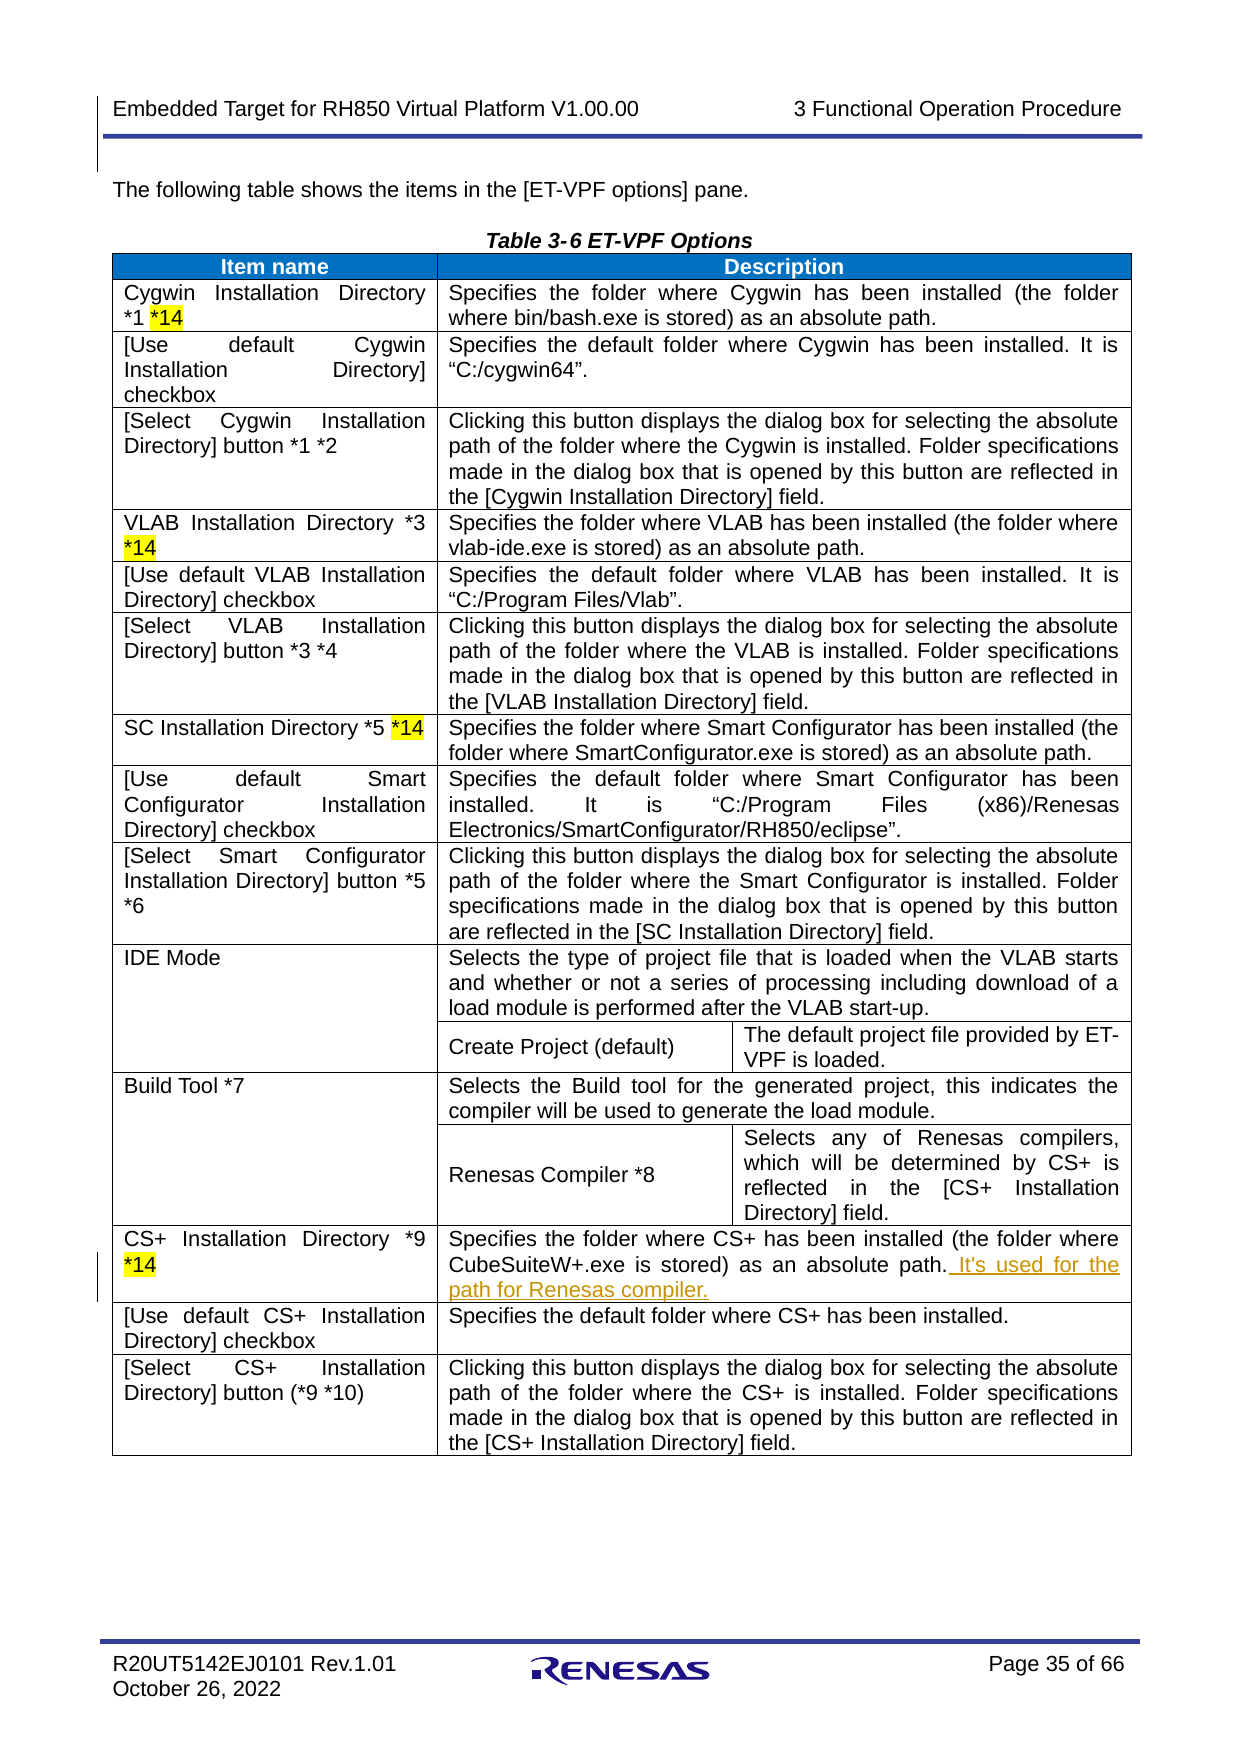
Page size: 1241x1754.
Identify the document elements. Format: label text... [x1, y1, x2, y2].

table_cell VLAB Installation Directory *3 *14 [113, 510, 437, 561]
table_cell Selects the type of project file that is loaded when the VLAB starts and whether or not a series of processing including download of a load module is performed after the VLAB start-up. [438, 945, 1131, 1021]
table_cell [Select VLAB Installation Directory] button *3 *4 [113, 613, 437, 714]
text The following table shows the items in the [ET-VPF options] pane. [112, 177, 1128, 202]
table_cell [Use default Cygwin Installation Directory] checkbox [113, 332, 437, 407]
table_cell Specifies the folder where Smart Configurator has been installed (the folder where SmartConfigurator.exe is stored) as an absolute path. [438, 715, 1131, 765]
table_cell Specifies the default folder where VLAB has been installed. It is “C:/Program Files/Vlab”. [438, 562, 1131, 612]
table_cell Specifies the default folder where Smart Configurator has been installed. It is “C:/Program Files (x86)/Renesas Electronics/SmartConfigurator/RH850/eclipse”. [438, 766, 1131, 842]
table_cell Clicking this button displays the dialog box for selecting the absolute path of the folder where the Smart Configurator is installed. Folder specifications made in the dialog box that is opened by this button are reflected in the [SC Installation Directory] field. [438, 843, 1131, 944]
table_cell Renesas Compiler *8 [438, 1125, 732, 1225]
table_cell [Select Cygwin Installation Directory] button *1 *2 [113, 408, 437, 509]
table_cell The default project file provided by ET-VPF is loaded. [733, 1022, 1131, 1072]
table_cell Create Project (default) [438, 1022, 732, 1072]
table_cell Clicking this button displays the dialog box for selecting the absolute path of the folder where the CS+ is installed. Folder specifications made in the dialog box that is opened by this button are reflected in the [CS+ Installation Directory] field. [438, 1355, 1131, 1455]
table_cell Specifies the folder where VLAB has been installed (the folder where vlab-ide.exe is stored) as an absolute path. [438, 510, 1131, 561]
table_cell CS+ Installation Directory *9 *14 [113, 1226, 437, 1302]
table_cell [Use default VLAB Installation Directory] checkbox [113, 562, 437, 612]
table_cell Build Tool *7 [113, 1073, 437, 1225]
table_cell Specifies the folder where Cygwin has been installed (the folder where bin/bash.exe is stored) as an absolute path. [438, 280, 1131, 331]
table_cell Selects any of Renesas compilers, which will be determined by CS+ is reflected in the [CS+ Installation Directory] field. [733, 1125, 1131, 1225]
table_header Item name [113, 254, 437, 279]
table_cell [Use default CS+ Installation Directory] checkbox [113, 1303, 437, 1353]
table_cell Specifies the default folder where CS+ has been installed. [438, 1303, 1131, 1353]
table_cell Clicking this button displays the dialog box for selecting the absolute path of the folder where the VLAB is installed. Folder specifications made in the dialog box that is opened by this button are reflected in the [VLAB Installation Directory] field. [438, 613, 1131, 714]
table_cell [Use default Smart Configurator Installation Directory] checkbox [113, 766, 437, 842]
table_cell SC Installation Directory *5 *14 [113, 715, 437, 765]
table_cell [Select Smart Configurator Installation Directory] button *5 *6 [113, 843, 437, 944]
table_cell Clicking this button displays the dialog box for selecting the absolute path of the folder where the Cygwin is installed. Folder specifications made in the dialog box that is opened by this button are reflected in the [Cygwin Installation Directory] field. [438, 408, 1131, 509]
table_cell Cygwin Installation Directory *1 *14 [113, 280, 437, 331]
table_cell Selects the Build tool for the generated project, this indicates the compiler will be used to generate the load module. [438, 1073, 1131, 1123]
table_cell Specifies the folder where CS+ has been installed (the folder where CubeSuiteW+.exe is stored) as an absolute path. [438, 1226, 1131, 1302]
table_header Description [438, 254, 1131, 279]
table_cell IDE Mode [113, 945, 437, 1072]
table_cell [Select CS+ Installation Directory] button (*9 *10) [113, 1355, 437, 1455]
table_cell Specifies the default folder where Cygwin has been installed. It is “C:/cygwin64”. [438, 332, 1131, 407]
